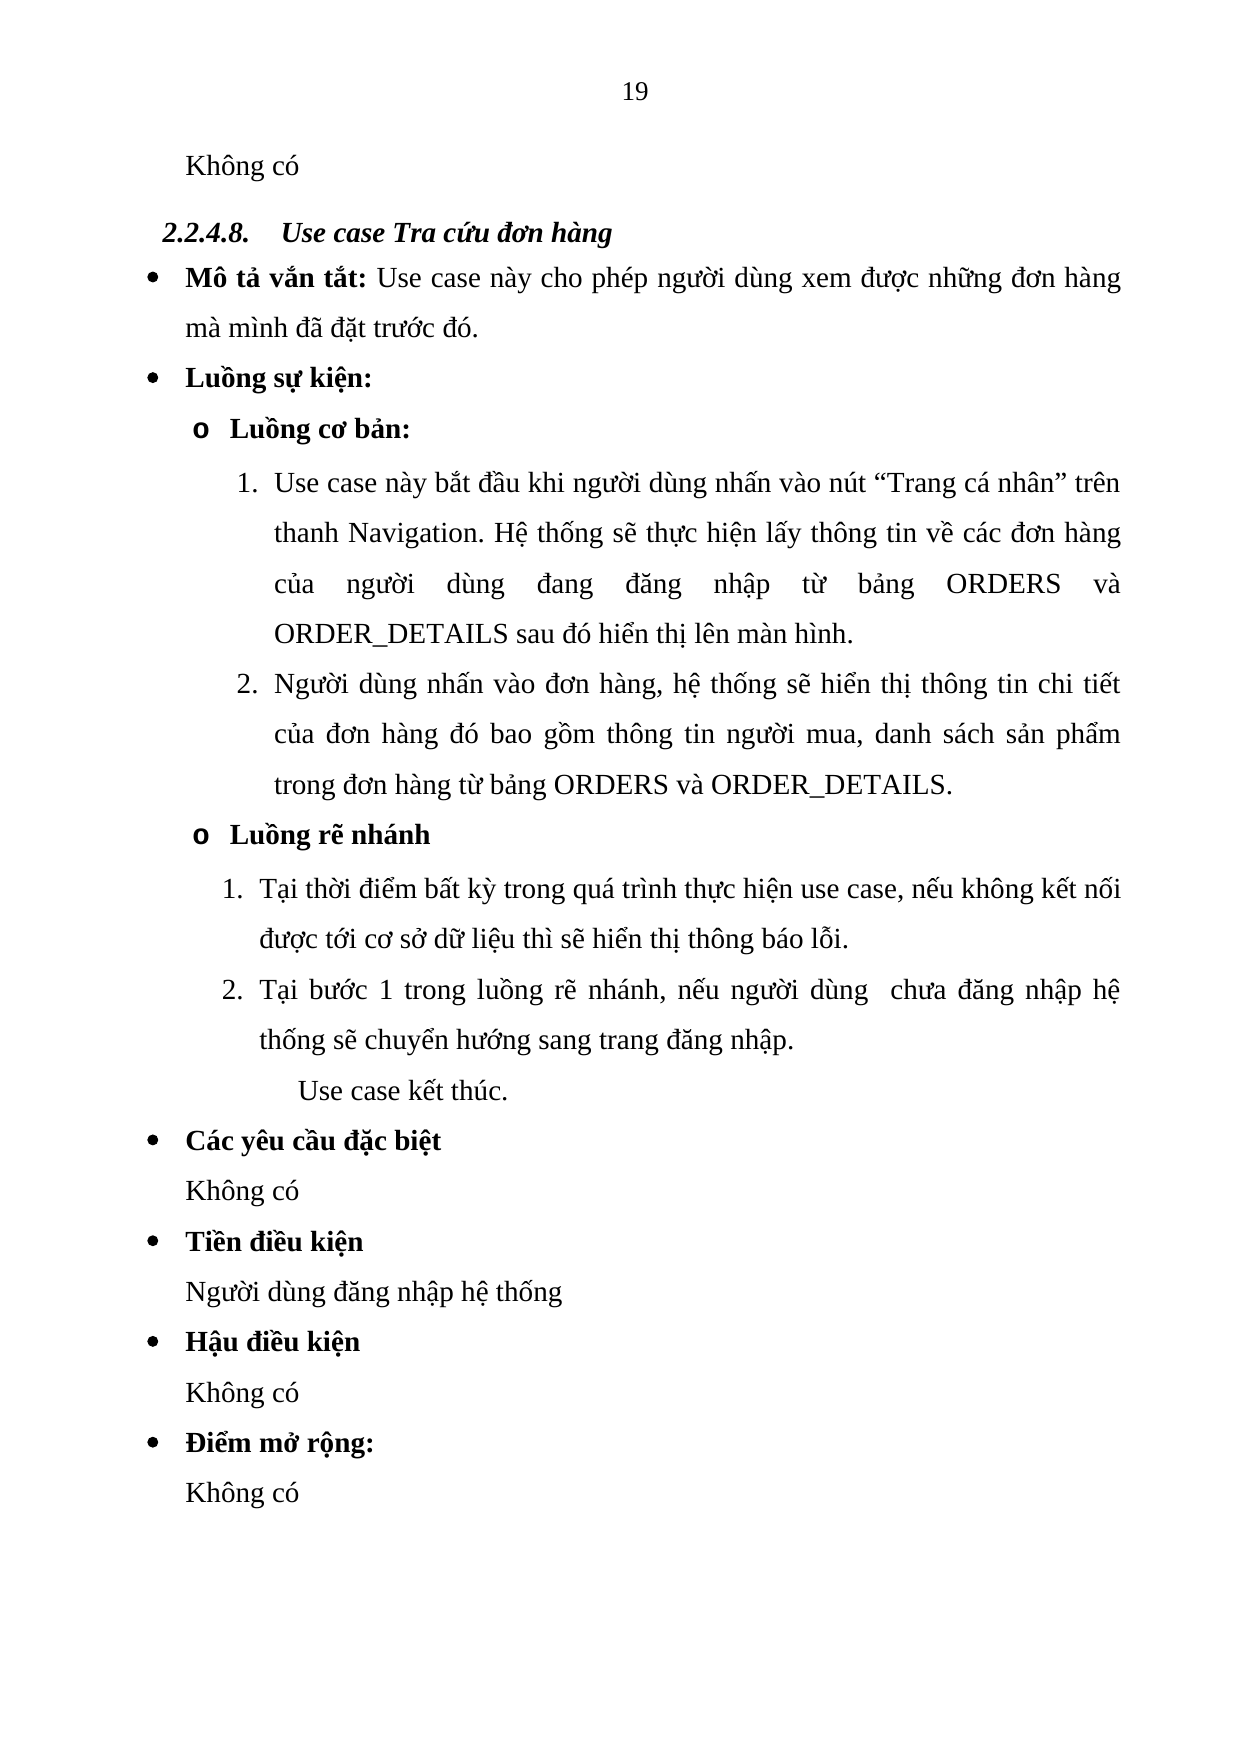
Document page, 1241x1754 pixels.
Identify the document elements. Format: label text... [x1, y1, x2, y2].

list Điểm mở rộng: [148, 1425, 1122, 1459]
list Luồng rẽ nhánh [192, 817, 1122, 853]
list Người dùng đăng nhập hệ thống [185, 1274, 1122, 1308]
list Các yêu cầu đặc biệt [148, 1123, 1122, 1157]
list Không có [185, 148, 1122, 181]
list Không có [185, 1375, 1122, 1408]
list Không có [185, 1476, 1122, 1509]
list Tại thời điểm bất kỳ trong quá trình thực hiện use case, nếu không kết nối được tới cơ sở dữ liệu thì sẽ hiển thị thông báo lỗi. [222, 871, 1122, 955]
subtitle Use case Tra cứu đơn hàng [162, 215, 1122, 248]
list Luồng cơ bản: [192, 411, 1122, 447]
list Tiền điều kiện [148, 1224, 1122, 1257]
list Không có [185, 1173, 1122, 1207]
list Hậu điều kiện [148, 1324, 1122, 1358]
list Use case này bắt đầu khi người dùng nhấn vào nút “Trang cá nhân” trên thanh Navigation. Hệ thống sẽ thực hiện lấy thông tin về các đơn hàng của người dùng đang đăng nhập từ bảng ORDERS và ORDER_DETAILS sau đó hiển thị lên màn hình. [236, 465, 1122, 649]
list Luồng sự kiện: [148, 361, 1122, 394]
list Người dùng nhấn vào đơn hàng, hệ thống sẽ hiển thị thông tin chi tiết của đơn hàng đó bao gồm thông tin người mua, danh sách sản phẩm trong đơn hàng từ bảng ORDERS và ORDER_DETAILS. [236, 666, 1122, 801]
list Tại bước 1 trong luồng rẽ nhánh, nếu người dùng chưa đăng nhập hệ thống sẽ chuyển hướng sang trang đăng nhập. [222, 972, 1122, 1056]
list Use case kết thúc. [298, 1073, 1122, 1106]
list Mô tả vắn tắt: Use case này cho phép người dùng xem được những đơn hàng mà mình đã đặt trước đó. [148, 260, 1122, 344]
